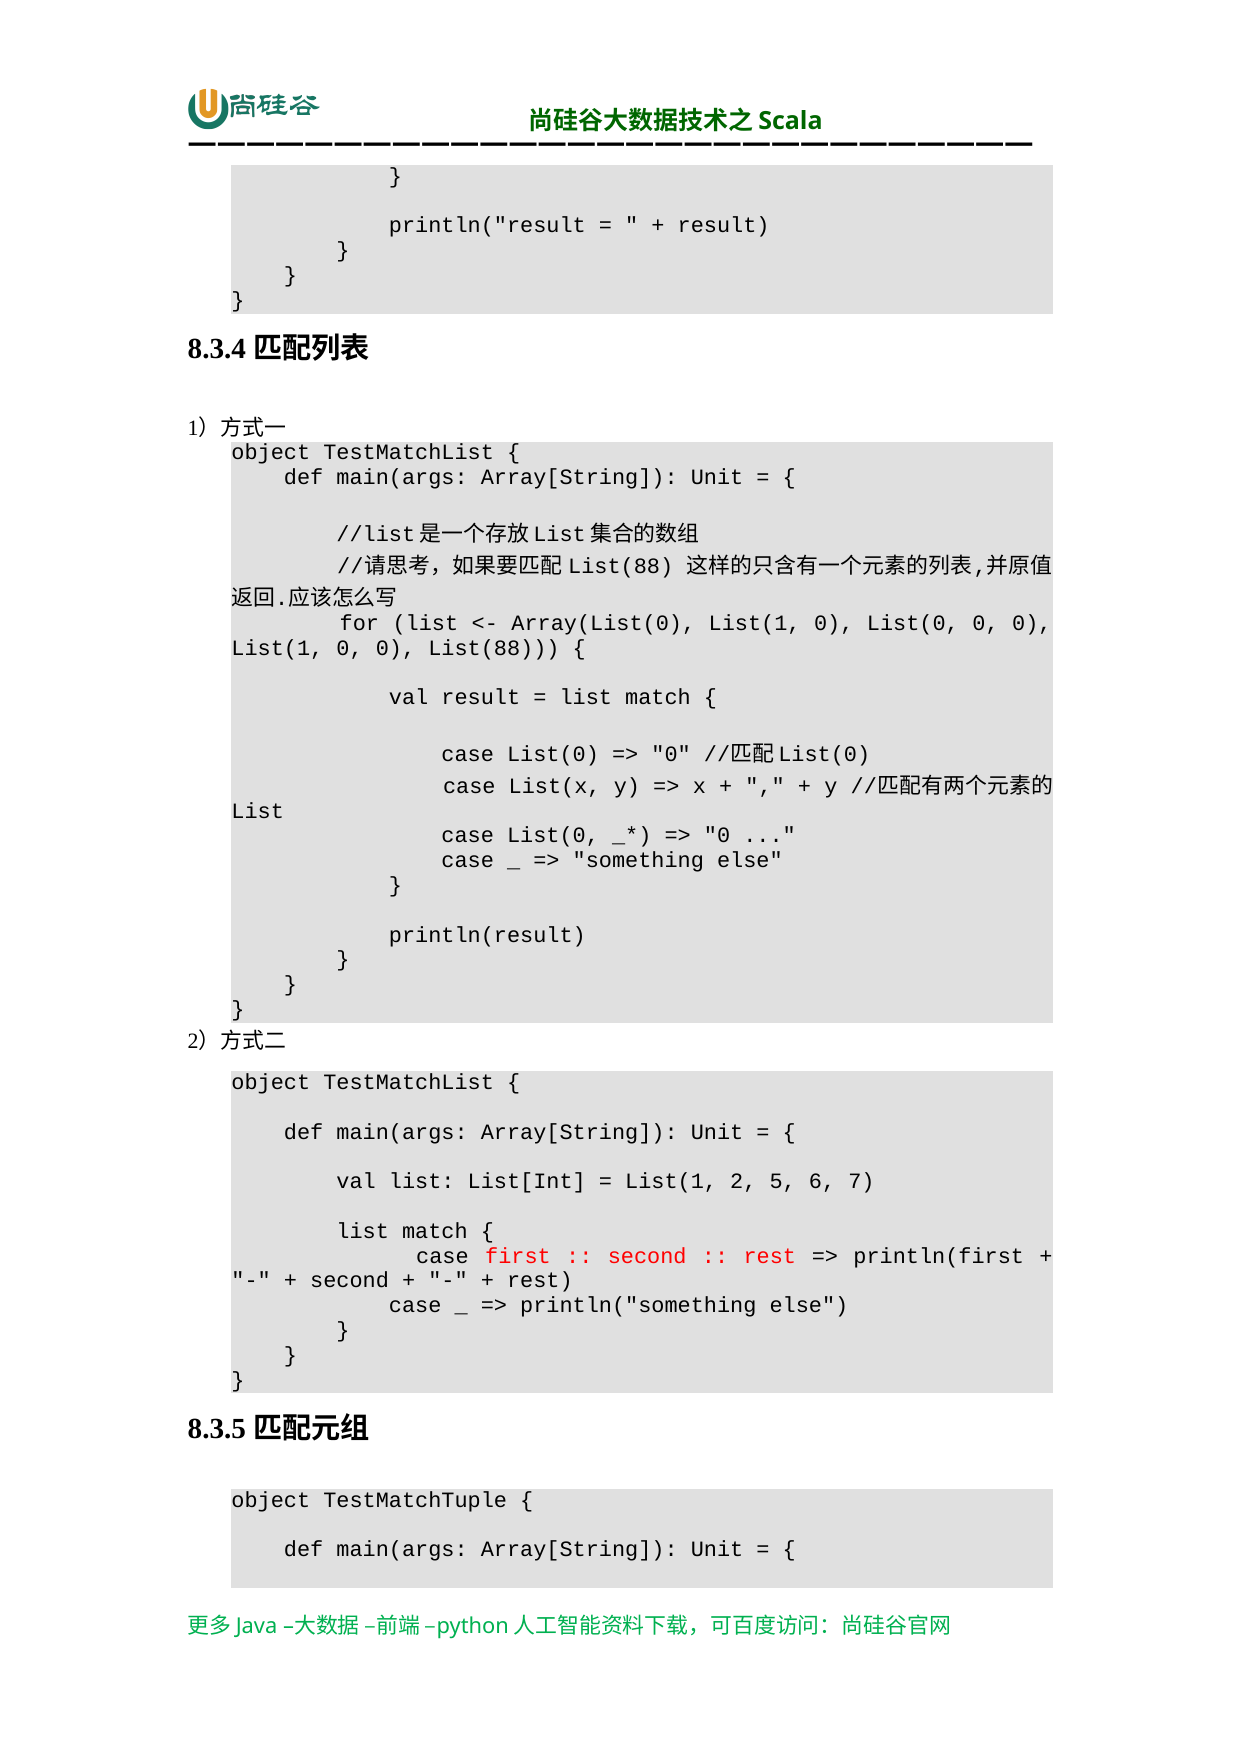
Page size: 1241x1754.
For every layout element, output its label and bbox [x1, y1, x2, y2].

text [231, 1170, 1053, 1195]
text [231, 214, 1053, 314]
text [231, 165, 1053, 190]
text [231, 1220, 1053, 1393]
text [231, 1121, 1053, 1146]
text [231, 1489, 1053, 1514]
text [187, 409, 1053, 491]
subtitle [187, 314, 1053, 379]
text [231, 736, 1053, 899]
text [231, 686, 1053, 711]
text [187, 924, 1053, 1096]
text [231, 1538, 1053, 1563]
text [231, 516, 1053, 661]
picture [187, 88, 321, 130]
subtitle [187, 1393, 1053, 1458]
